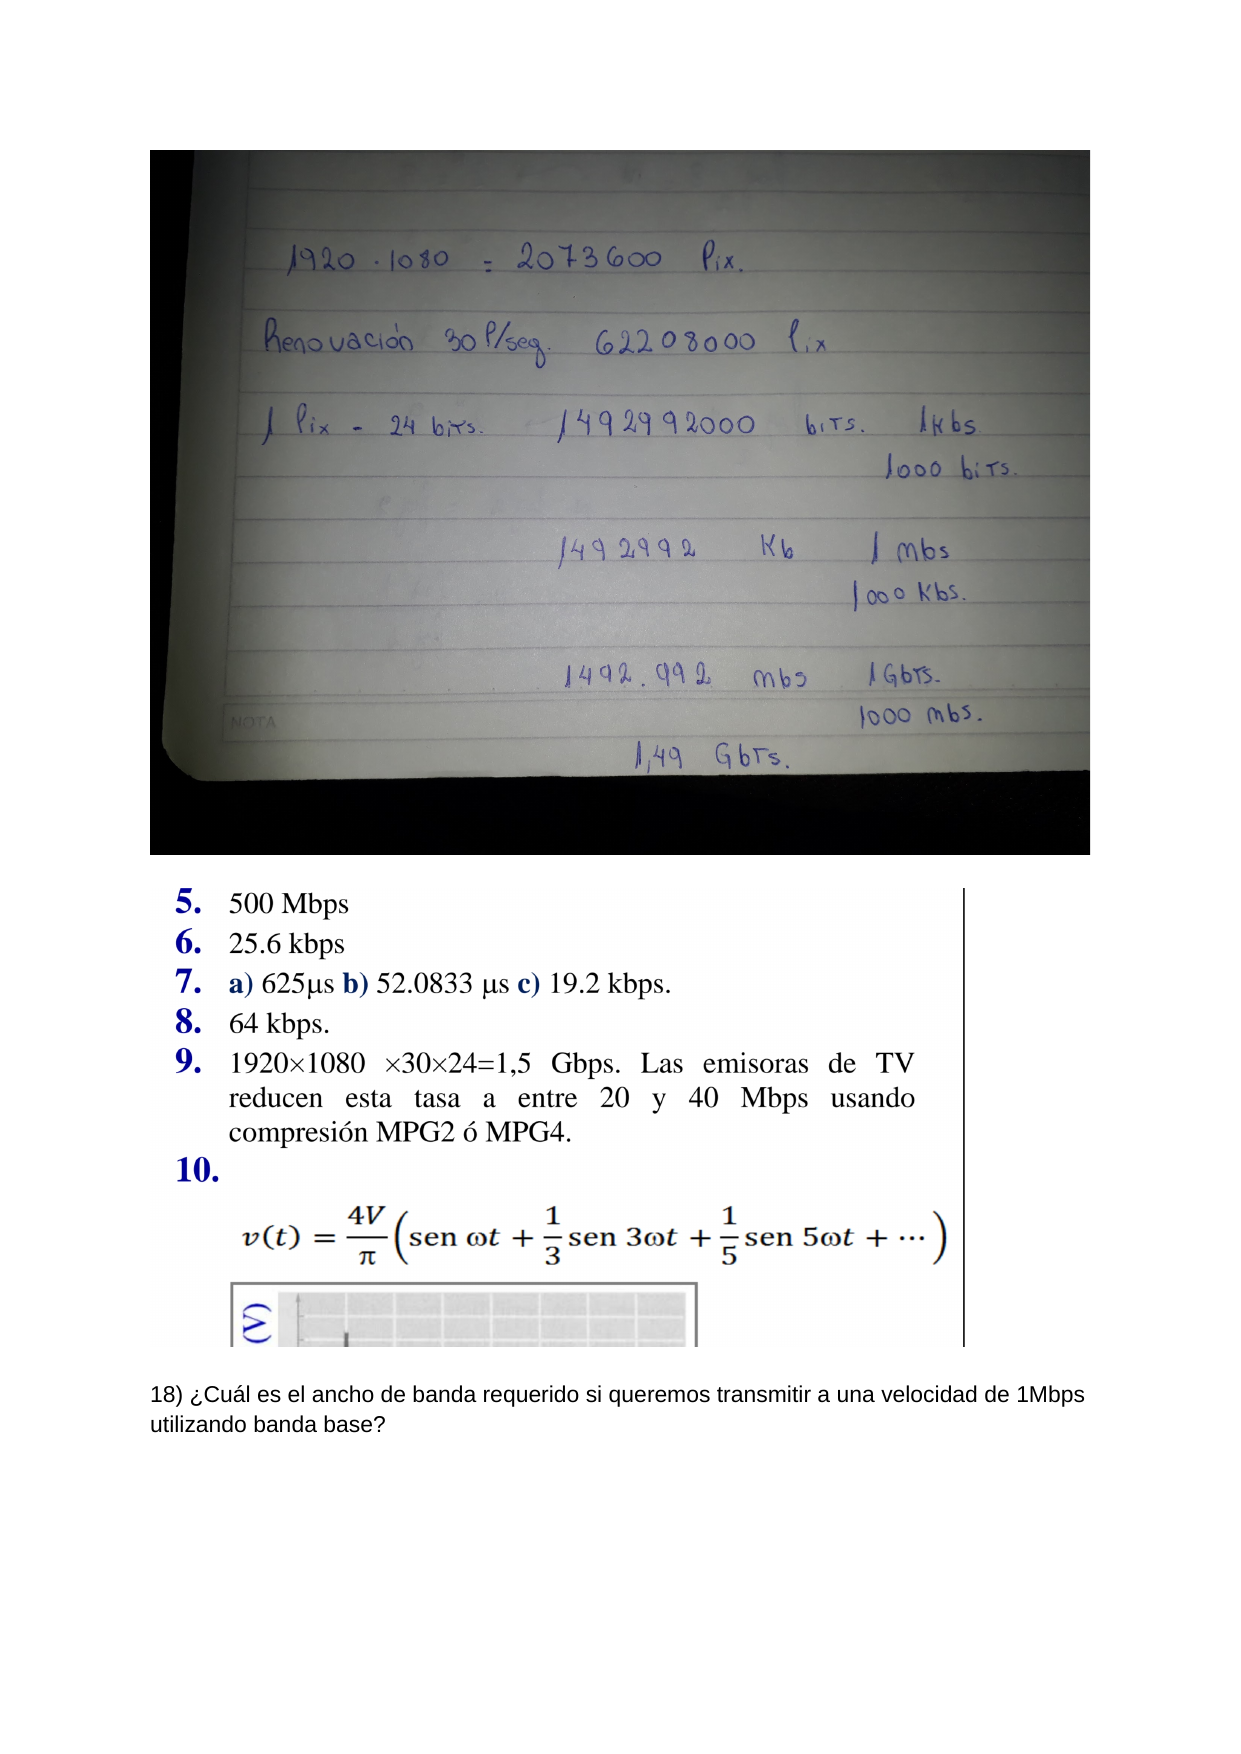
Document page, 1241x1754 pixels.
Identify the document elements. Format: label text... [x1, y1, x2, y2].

picture [150, 150, 1091, 855]
text 18) ¿Cuál es el ancho de banda requerido si queremos transmitir a una velocidad de 1Mbps utilizando banda base? [150, 1351, 1090, 1437]
picture [150, 888, 966, 1347]
